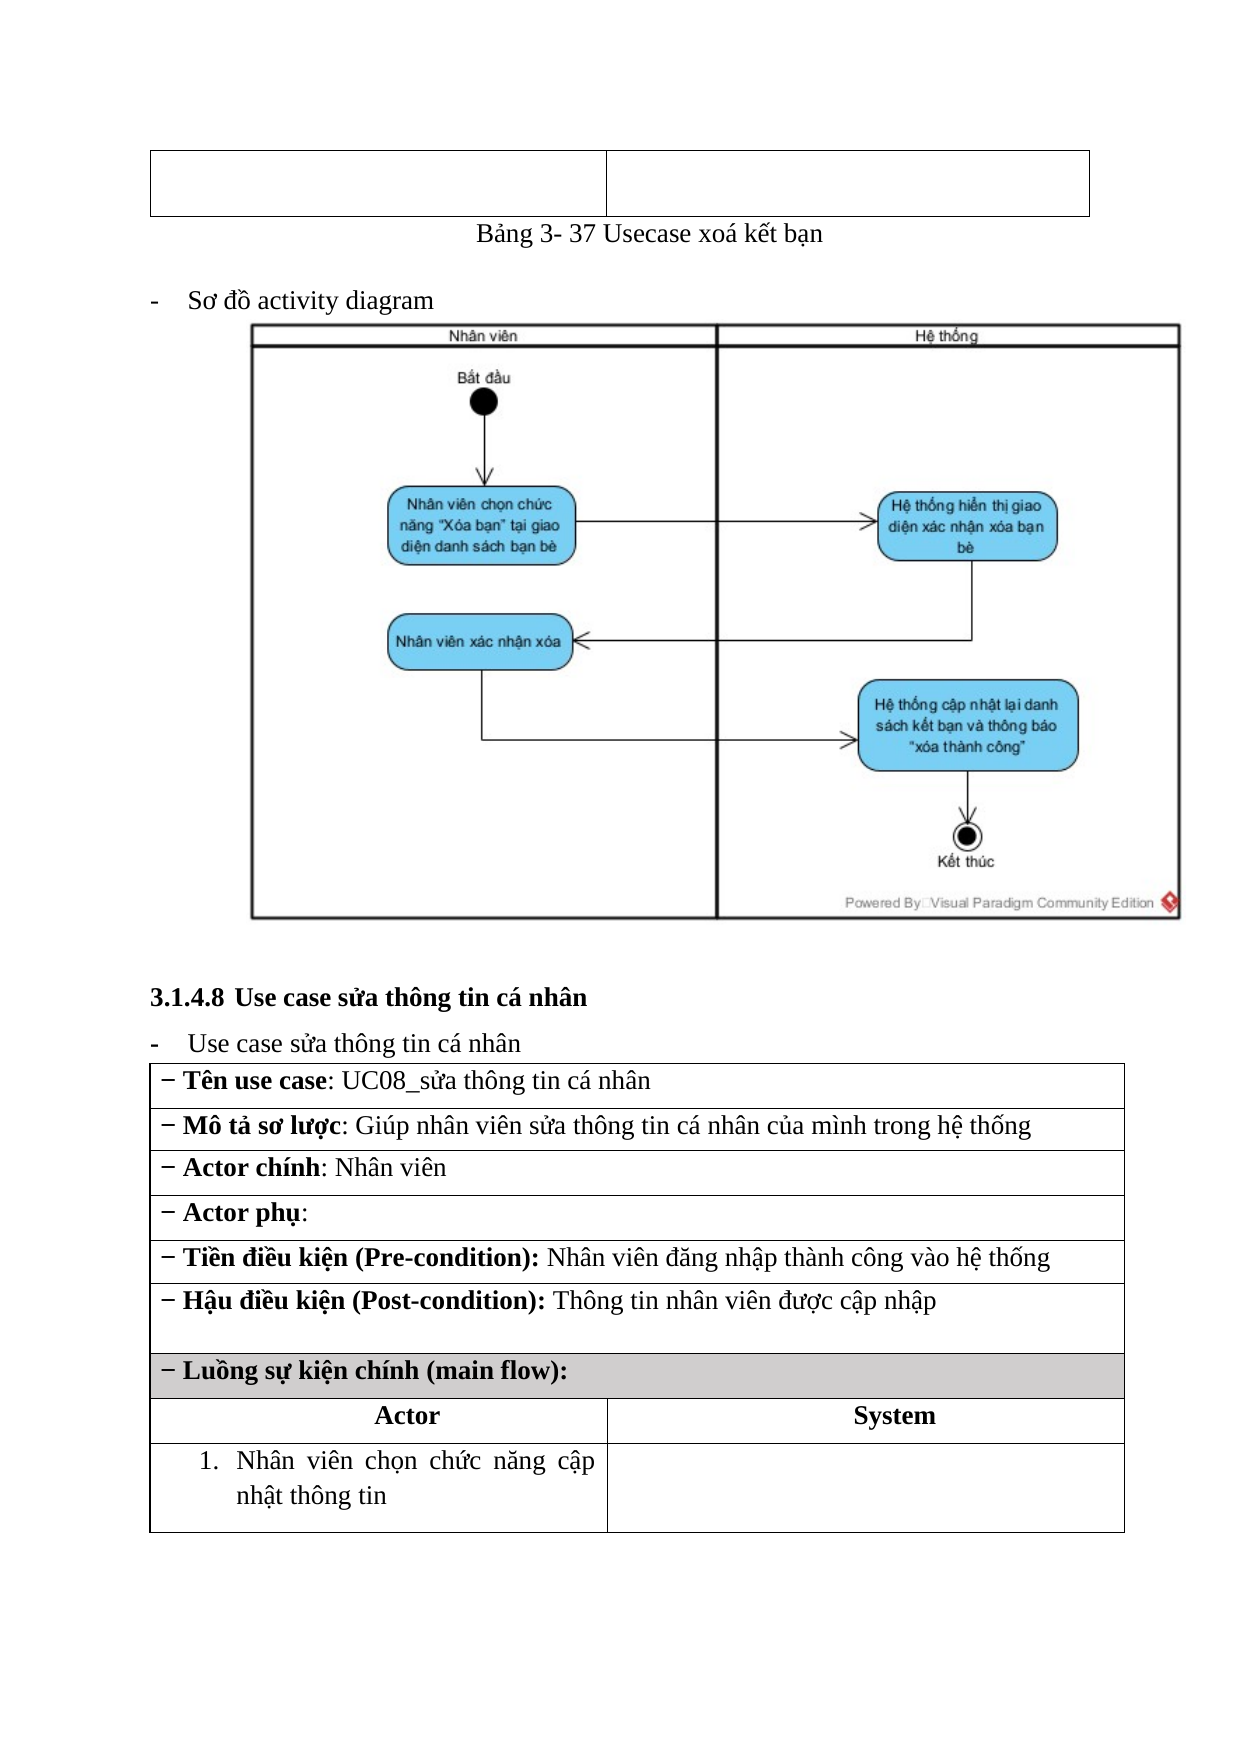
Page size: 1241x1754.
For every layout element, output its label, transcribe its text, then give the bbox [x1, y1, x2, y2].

table_cell [151, 151, 606, 216]
table_cell Actor [151, 1399, 607, 1443]
table_cell [607, 151, 1089, 216]
subtitle Use case sửa thông tin cá nhân [150, 981, 1090, 1012]
table_cell Actor chính: Nhân viên [151, 1151, 1124, 1195]
list Use case sửa thông tin cá nhân [150, 1028, 1090, 1059]
table_cell [608, 1444, 1124, 1532]
table_cell Mô tả sơ lược: Giúp nhân viên sửa thông tin cá nhân của mình trong hệ thống [151, 1109, 1124, 1150]
table_header Tên use case: UC08_sửa thông tin cá nhân [151, 1064, 1124, 1108]
table_cell Actor phụ: [151, 1196, 1124, 1239]
table_cell Tiền điều kiện (Pre-condition): Nhân viên đăng nhập thành công vào hệ thống [151, 1241, 1124, 1283]
table_cell System [608, 1399, 1124, 1443]
list Sơ đồ activity diagram [150, 284, 1090, 315]
table_cell Luồng sự kiện chính (main flow): [151, 1354, 1124, 1398]
table_cell Nhân viên chọn chức năng cập nhật thông tin [151, 1444, 607, 1532]
picture [246, 319, 1187, 926]
table_cell Hậu điều kiện (Post-condition): Thông tin nhân viên được cập nhập [151, 1284, 1124, 1353]
